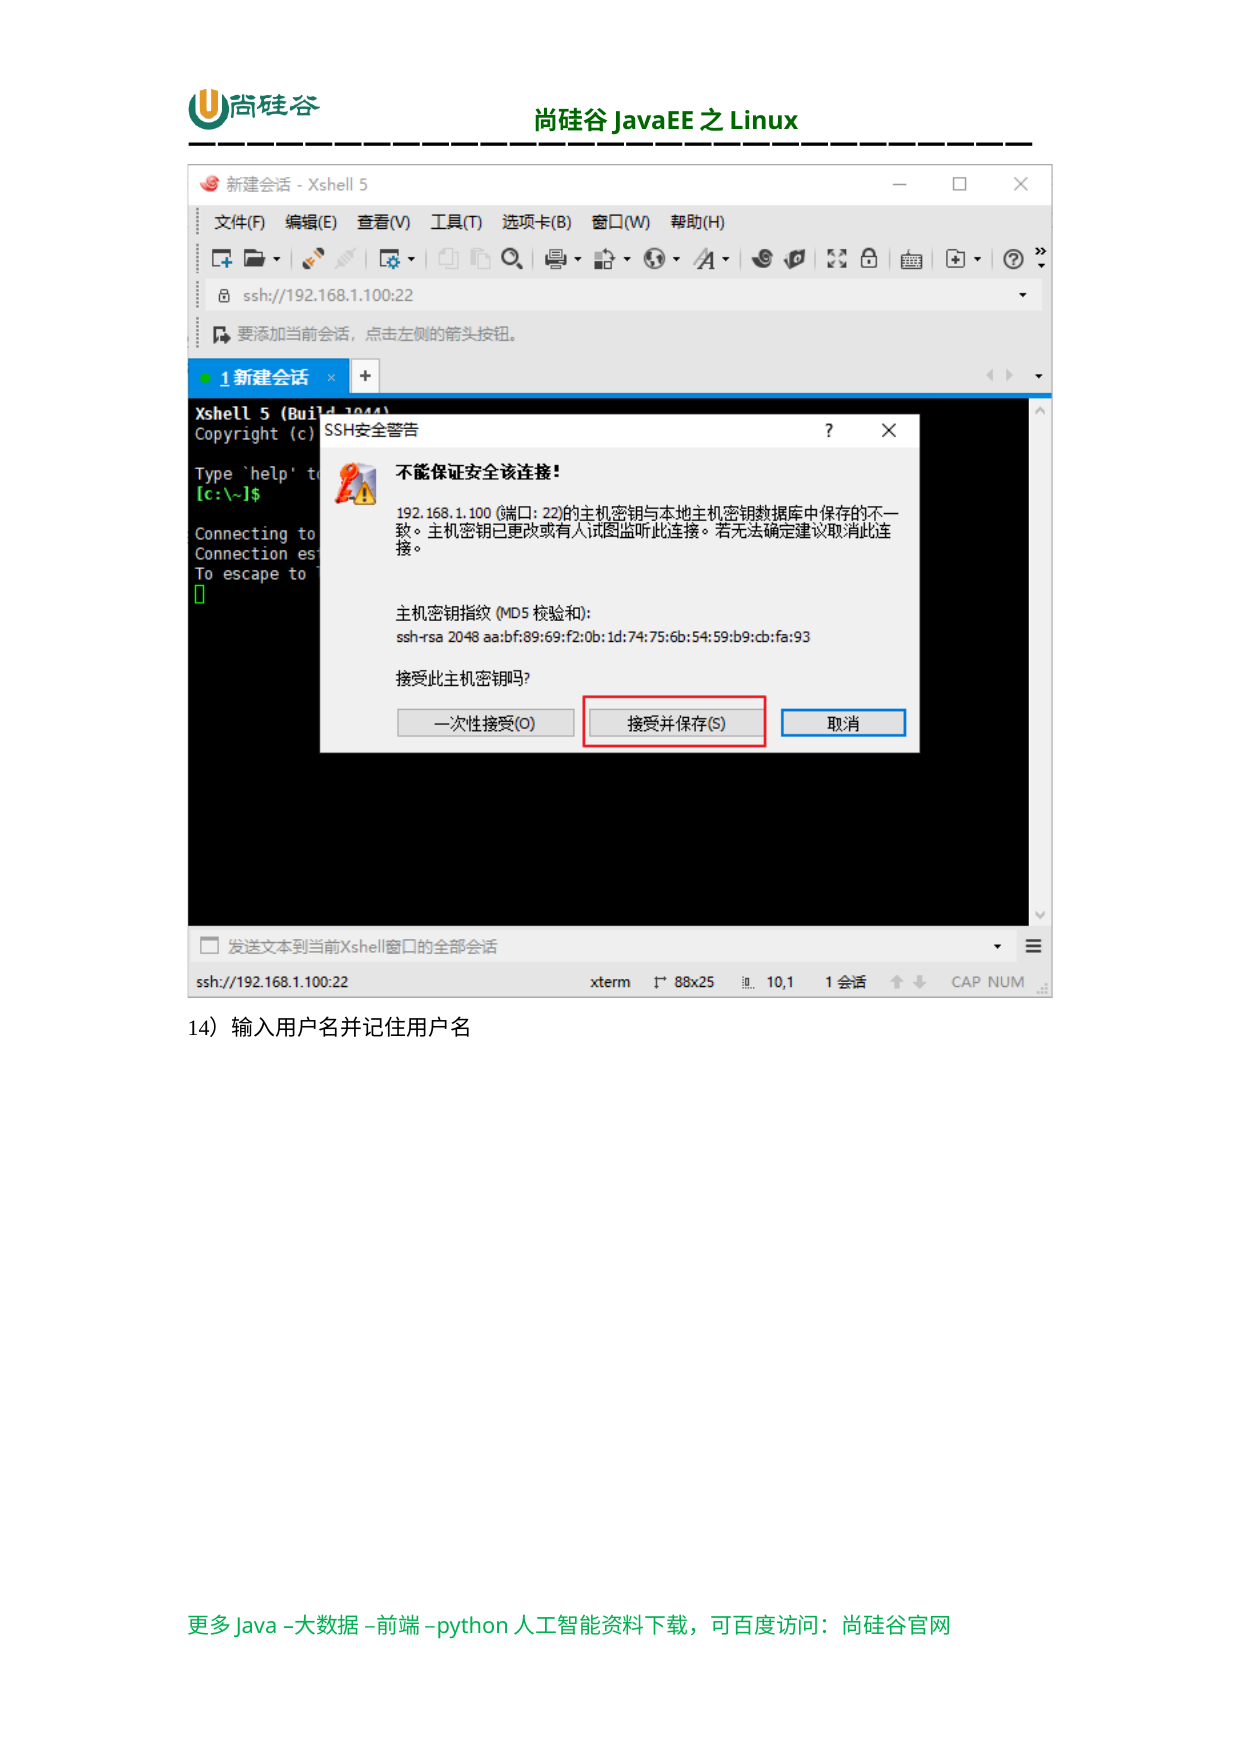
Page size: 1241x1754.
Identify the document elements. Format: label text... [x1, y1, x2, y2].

text 14）输入用户名并记住用户名 [187, 1010, 1053, 1042]
picture [187, 88, 320, 130]
picture [187, 164, 1053, 998]
